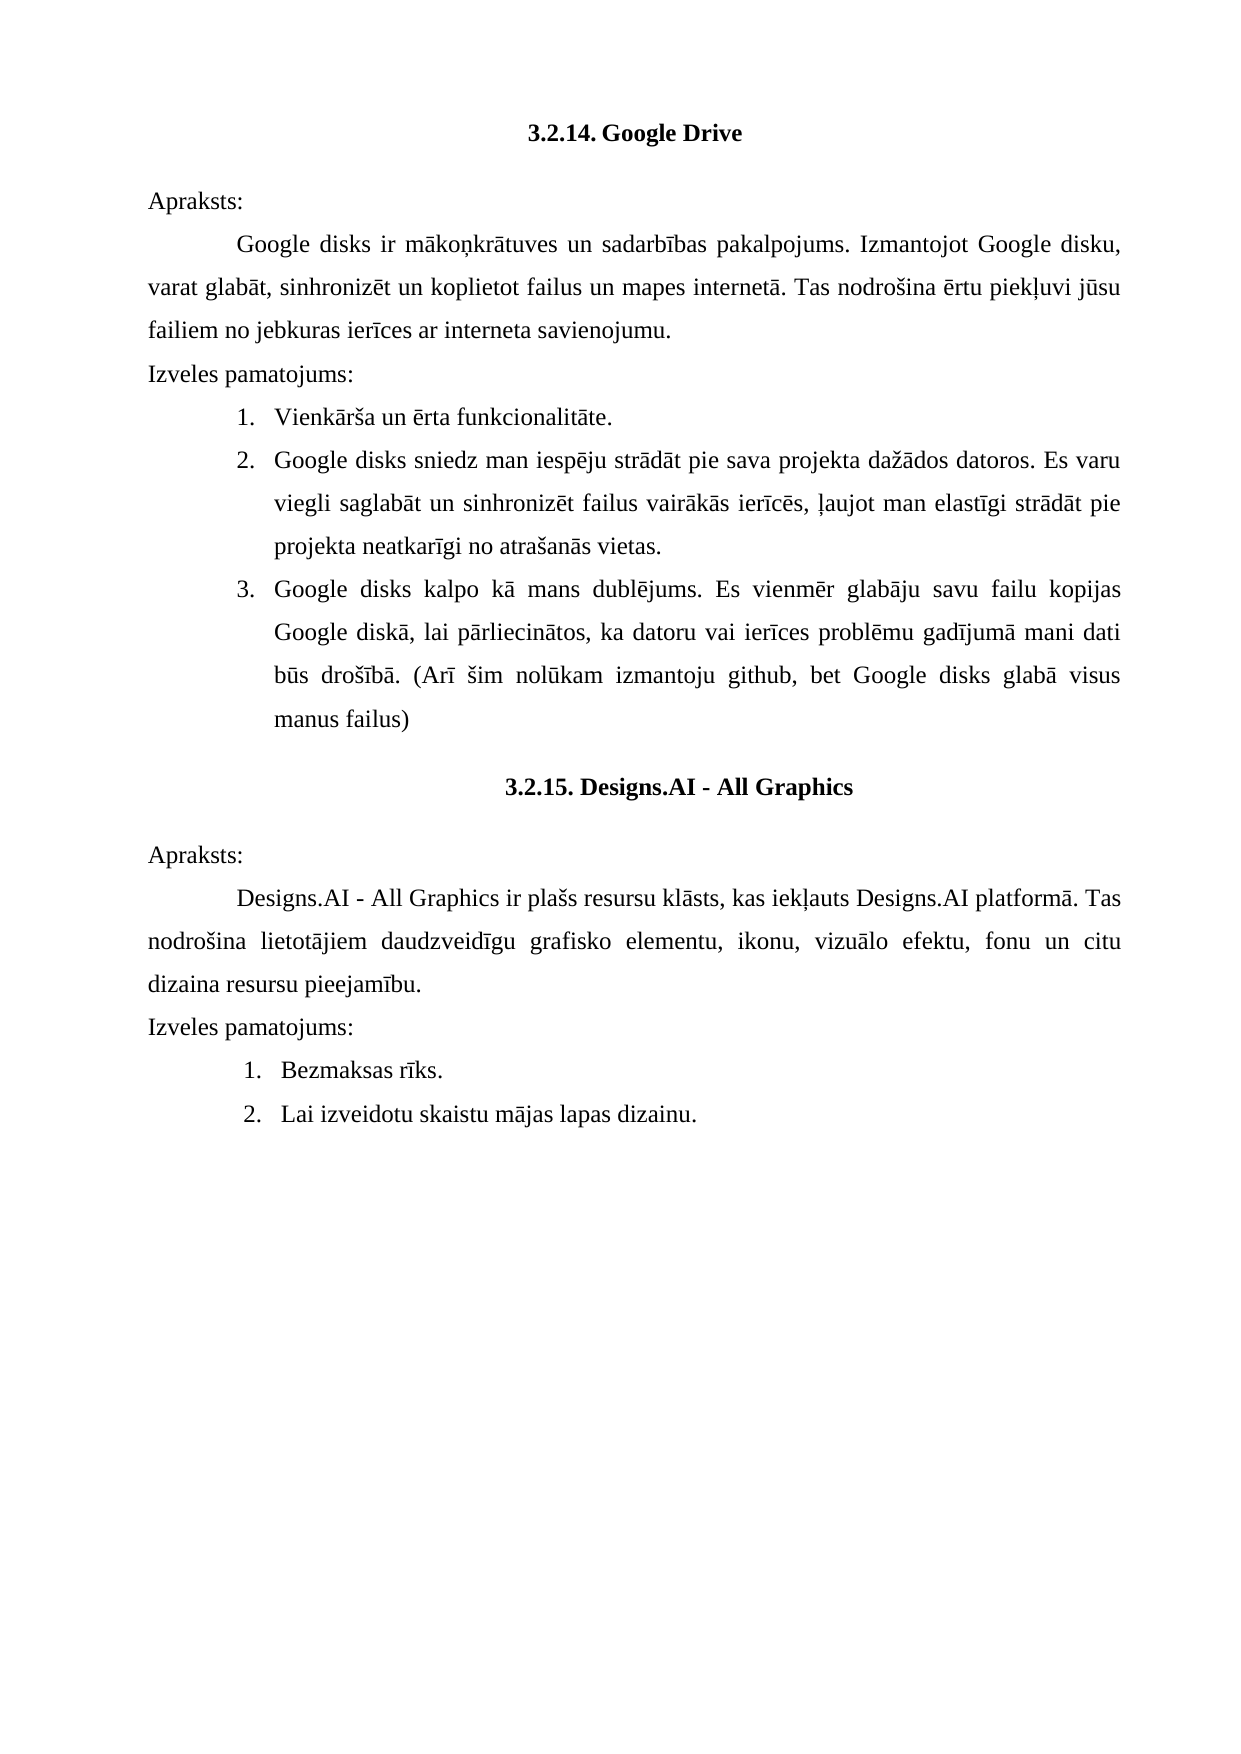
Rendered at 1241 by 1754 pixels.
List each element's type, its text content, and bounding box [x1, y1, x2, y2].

list Google disks kalpo kā mans dublējums. Es vienmēr glabāju savu failu kopijas Google diskā, lai pārliecinātos, ka datoru vai ierīces problēmu gadījumā mani dati būs drošībā. (Arī šim nolūkam izmantoju github, bet Google disks glabā visus manus failus) [236, 574, 1122, 732]
list Vienkārša un ērta funkcionalitāte. [236, 402, 1122, 431]
text Izveles pamatojums: [148, 1012, 1122, 1041]
list Google disks sniedz man iespēju strādāt pie sava projekta dažādos datoros. Es varu viegli saglabāt un sinhronizēt failus vairākās ierīcēs, ļaujot man elastīgi strādāt pie projekta neatkarīgi no atrašanās vietas. [236, 445, 1122, 560]
subtitle Designs.AI - All Graphics [236, 772, 1122, 801]
text Apraksts: [148, 840, 1122, 869]
text Designs.AI - All Graphics ir plašs resursu klāsts, kas iekļauts Designs.AI platformā. Tas nodrošina lietotājiem daudzveidīgu grafisko elementu, ikonu, vizuālo efektu, fonu un citu dizaina resursu pieejamību. [148, 883, 1122, 998]
text Izveles pamatojums: [148, 359, 1122, 387]
text Google disks ir mākoņkrātuves un sadarbības pakalpojums. Izmantojot Google disku, varat glabāt, sinhronizēt un koplietot failus un mapes internetā. Tas nodrošina ērtu piekļuvi jūsu failiem no jebkuras ierīces ar interneta savienojumu. [148, 229, 1122, 344]
subtitle Google Drive [148, 118, 1122, 147]
text Apraksts: [148, 186, 1122, 215]
list Lai izveidotu skaistu mājas lapas dizainu. [243, 1099, 1122, 1127]
list Bezmaksas rīks. [243, 1056, 1122, 1084]
